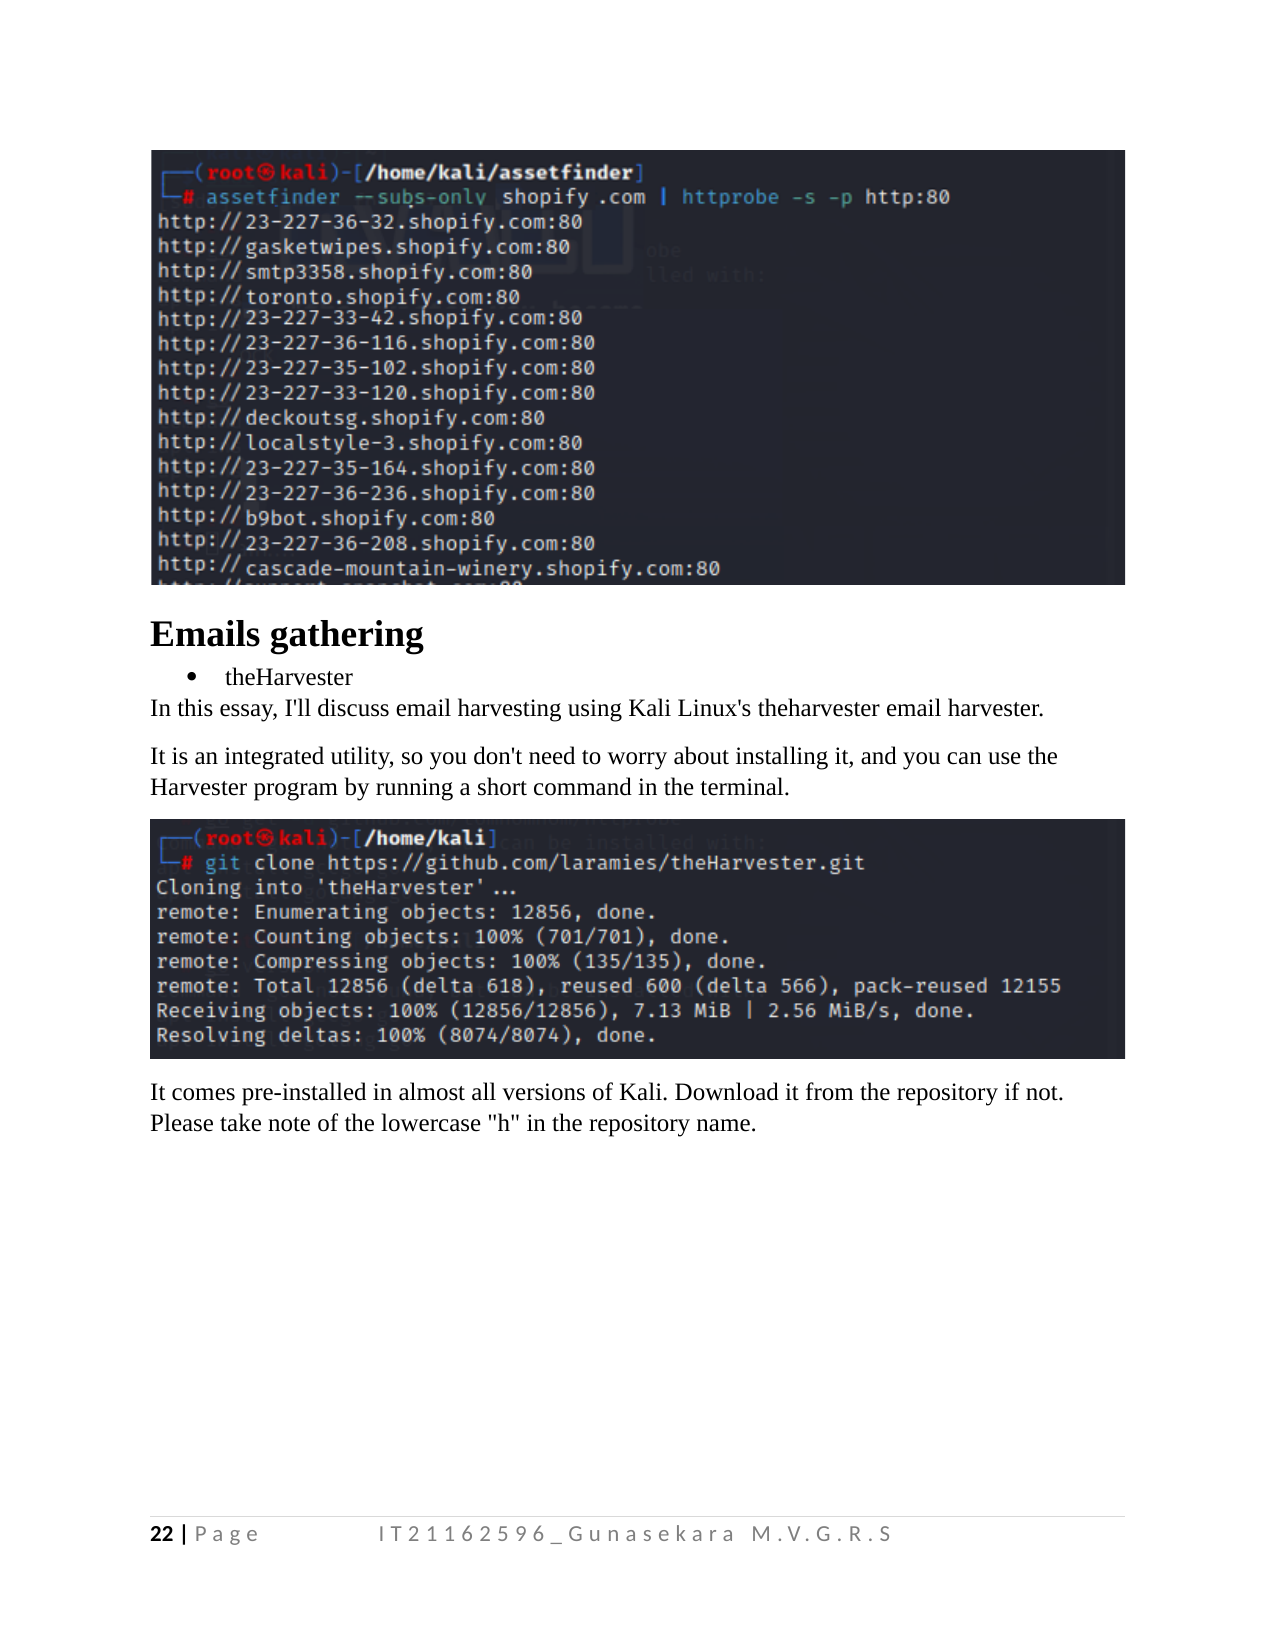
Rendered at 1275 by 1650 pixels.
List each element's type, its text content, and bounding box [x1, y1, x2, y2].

subtitle theHarvester [187, 662, 1125, 691]
picture [150, 819, 1125, 1059]
picture [150, 150, 1125, 585]
subtitle Emails gathering [150, 612, 1125, 655]
text It is an integrated utility, so you don't need to worry about installing it, and you can use the Harvester program by running a short command in the terminal. [150, 741, 1125, 801]
text It comes pre-installed in almost all versions of Kali. Download it from the repository if not. Please take note of the lowercase "h" in the repository name. [150, 1077, 1125, 1137]
text In this essay, I'll discuss email harvesting using Kali Linux's theharvester email harvester. [150, 693, 1125, 722]
